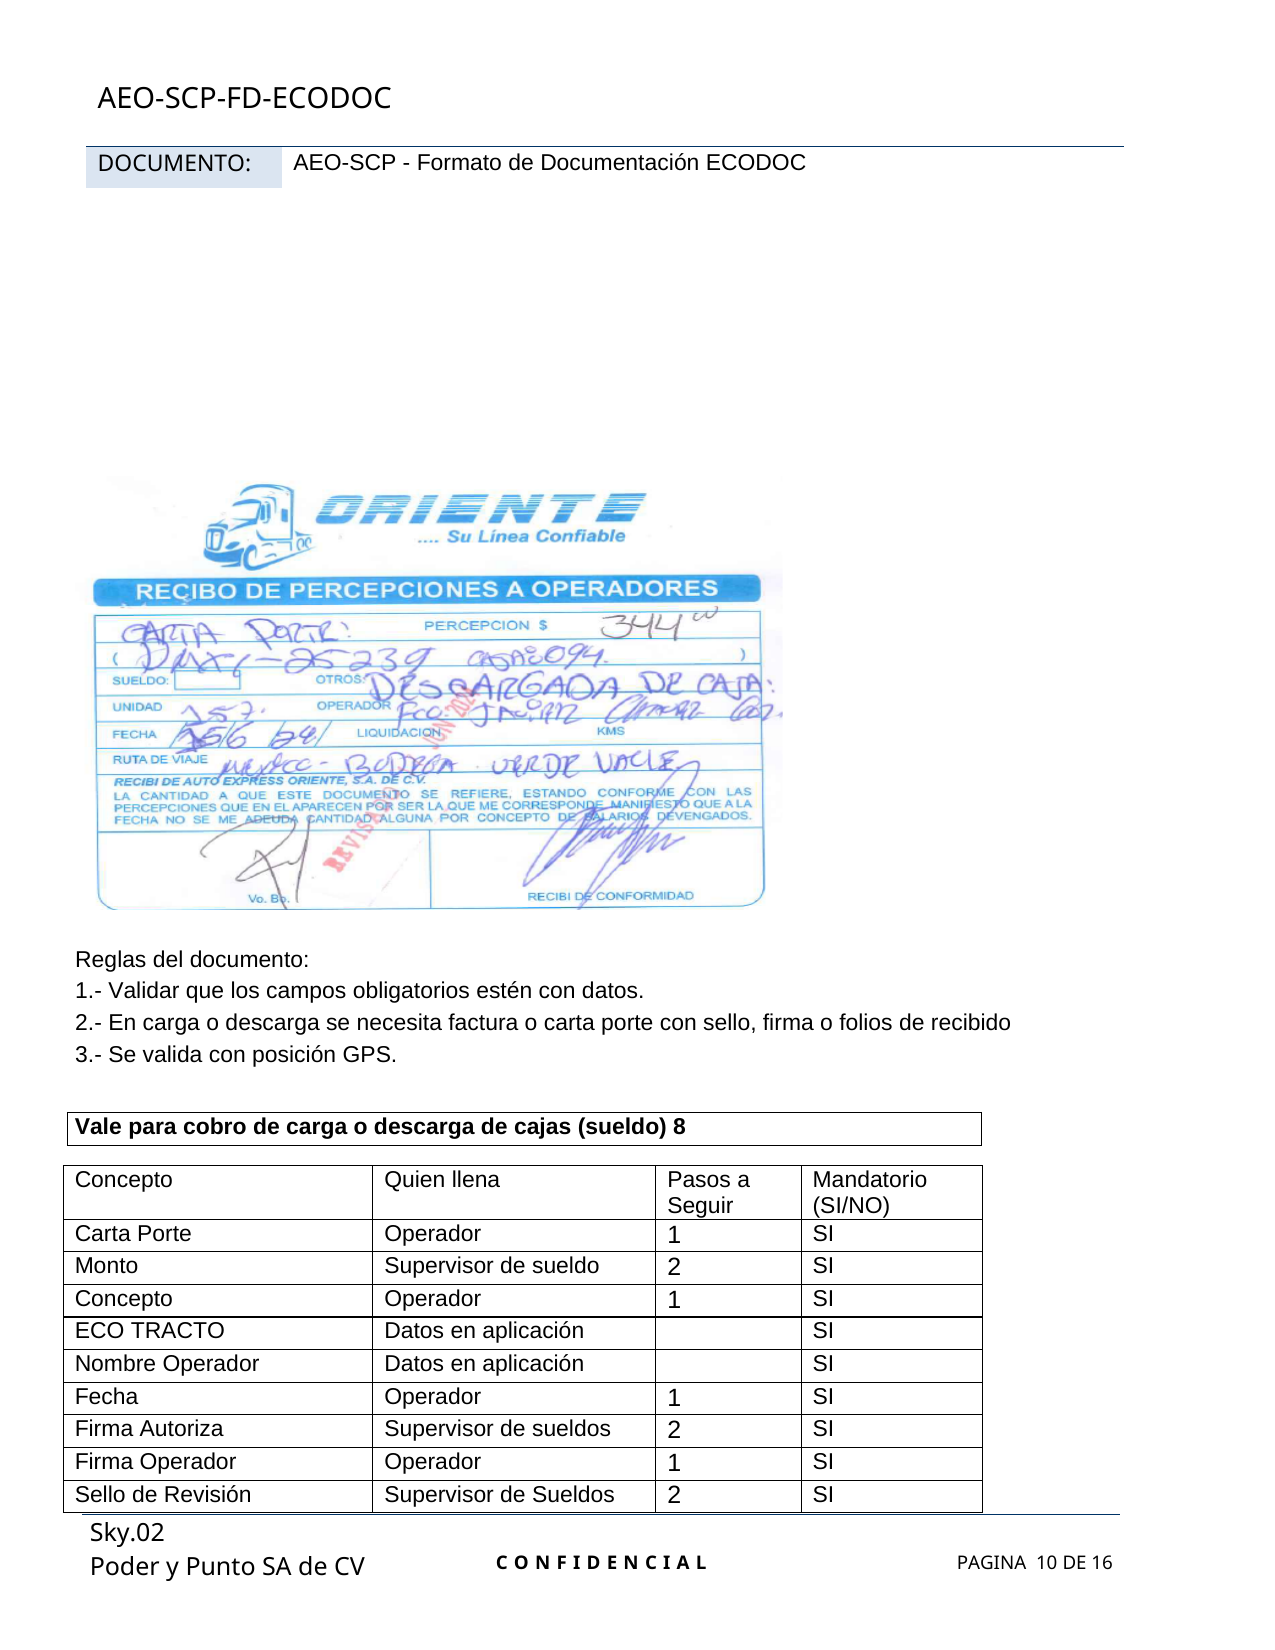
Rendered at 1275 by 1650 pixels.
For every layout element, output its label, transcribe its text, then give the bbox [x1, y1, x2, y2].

table_cell [656, 1318, 801, 1349]
table_header Vale para cobro de carga o descarga de cajas (sueldo) 8 [68, 1113, 981, 1144]
table_cell Sello de Revisión [64, 1481, 372, 1512]
table_cell SI [802, 1318, 982, 1349]
table_cell ECO TRACTO [64, 1318, 372, 1349]
table_cell Supervisor de sueldos [373, 1415, 655, 1447]
table_cell [656, 1350, 801, 1382]
table_cell Concepto [64, 1285, 372, 1316]
table_cell Supervisor de sueldo [373, 1252, 655, 1284]
table_cell SI [802, 1481, 982, 1512]
table_header Pasos a Seguir [656, 1166, 801, 1219]
table_cell SI [802, 1448, 982, 1479]
text 2.- En carga o descarga se necesita factura o carta porte con sello, firma o folios de recibido [75, 1009, 1200, 1035]
table_cell Operador [373, 1383, 655, 1414]
table_cell SI [802, 1415, 982, 1447]
table_cell SI [802, 1350, 982, 1382]
table_cell Monto [64, 1252, 372, 1284]
text 1.- Validar que los campos obligatorios estén con datos. [75, 977, 1200, 1004]
table_cell SI [802, 1220, 982, 1251]
table_cell Datos en aplicación [373, 1350, 655, 1382]
table_cell Operador [373, 1448, 655, 1479]
table_cell 1 [656, 1448, 801, 1479]
table_cell Operador [373, 1220, 655, 1251]
picture [75, 474, 783, 910]
table_cell Firma Autoriza [64, 1415, 372, 1447]
table_cell Nombre Operador [64, 1350, 372, 1382]
table_header Quien llena [373, 1166, 655, 1219]
table_cell Supervisor de Sueldos [373, 1481, 655, 1512]
table_header Concepto [64, 1166, 372, 1219]
table_cell Fecha [64, 1383, 372, 1414]
table_cell 2 [656, 1252, 801, 1284]
table_cell 1 [656, 1285, 801, 1316]
text Reglas del documento: [75, 946, 1200, 972]
table_cell Firma Operador [64, 1448, 372, 1479]
text 3.- Se valida con posición GPS. [75, 1041, 1200, 1067]
table_cell Operador [373, 1285, 655, 1316]
table_cell SI [802, 1383, 982, 1414]
table_cell 1 [656, 1383, 801, 1414]
table_cell SI [802, 1252, 982, 1284]
table_cell Carta Porte [64, 1220, 372, 1251]
table_cell SI [802, 1285, 982, 1316]
table_cell Datos en aplicación [373, 1318, 655, 1349]
table_cell 2 [656, 1415, 801, 1447]
table_cell 2 [656, 1481, 801, 1512]
table_header Mandatorio (SI/NO) [802, 1166, 982, 1219]
table_cell 1 [656, 1220, 801, 1251]
